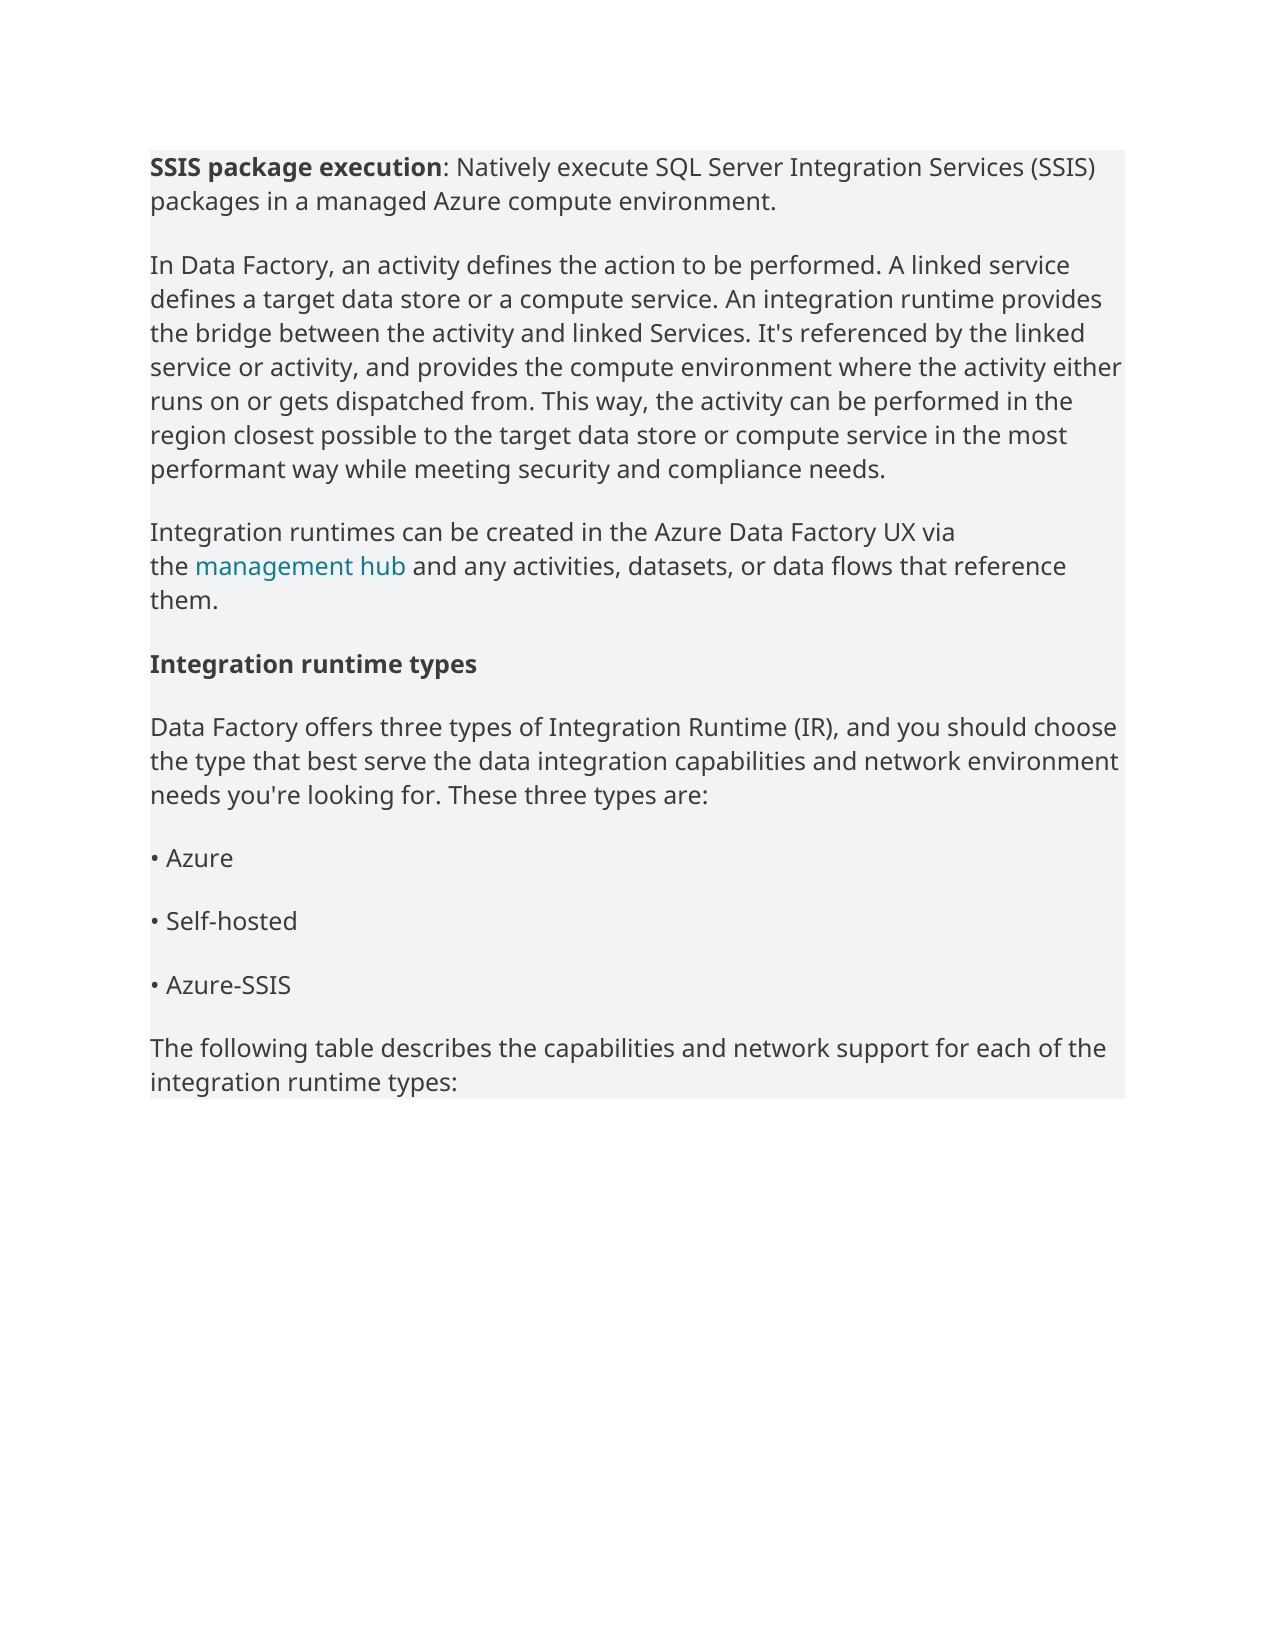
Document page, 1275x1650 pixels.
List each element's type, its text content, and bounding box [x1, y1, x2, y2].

text Integration runtimes can be created in the Azure Data Factory UX via the management hub and any activities, datasets, or data flows that reference them. [150, 515, 1125, 617]
text SSIS package execution: Natively execute SQL Server Integration Services (SSIS) packages in a managed Azure compute environment. [150, 150, 1125, 218]
text • Azure [150, 841, 1125, 875]
text The following table describes the capabilities and network support for each of the integration runtime types: [150, 1031, 1125, 1099]
text Data Factory offers three types of Integration Runtime (IR), and you should choose the type that best serve the data integration capabilities and network environment needs you're looking for. These three types are: [150, 709, 1125, 812]
text • Azure-SSIS [150, 967, 1125, 1001]
text Integration runtime types [150, 646, 1125, 680]
text • Self-hosted [150, 904, 1125, 938]
text In Data Factory, an activity defines the action to be performed. A linked service defines a target data store or a compute service. An integration runtime provides the bridge between the activity and linked Services. It's referenced by the linked service or activity, and provides the compute environment where the activity either runs on or gets dispatched from. This way, the activity can be performed in the region closest possible to the target data store or compute service in the most performant way while meeting security and compliance needs. [150, 247, 1125, 486]
